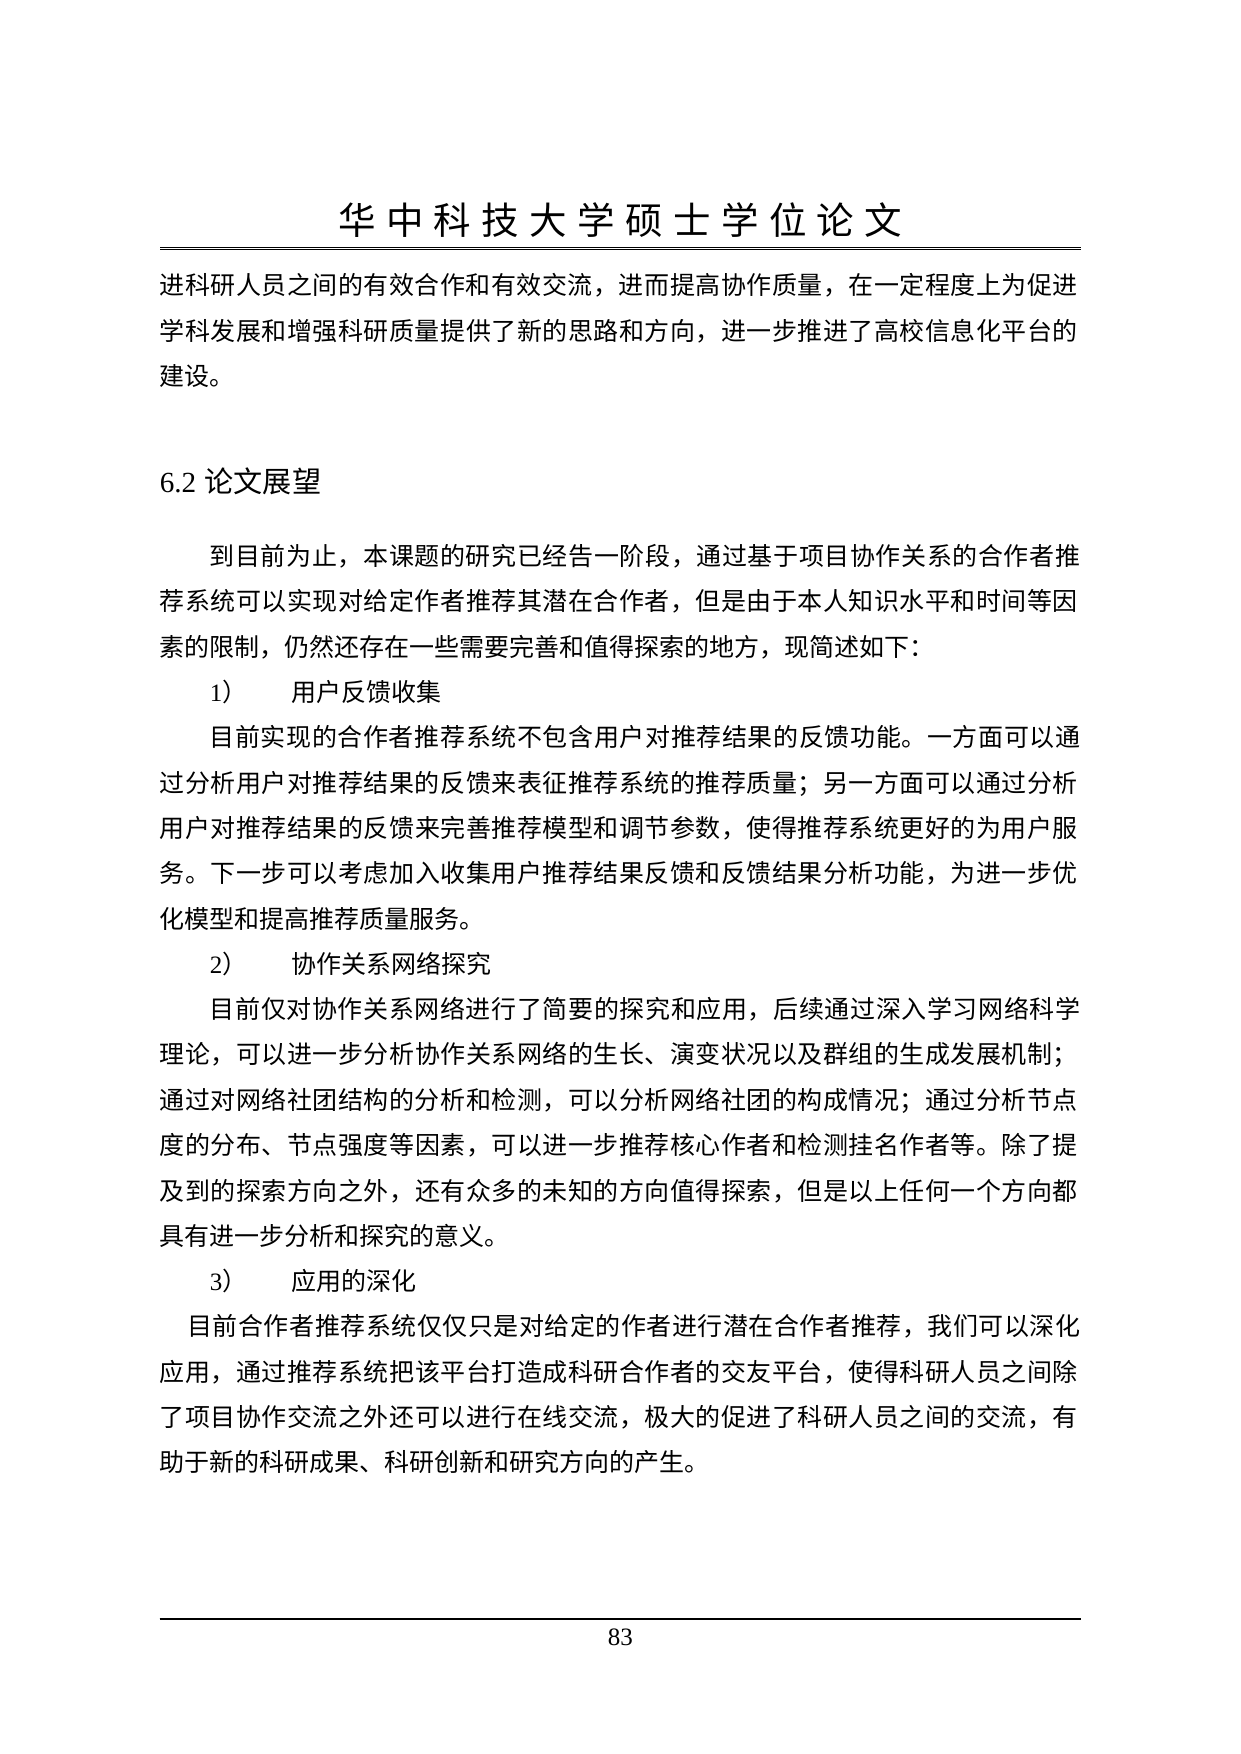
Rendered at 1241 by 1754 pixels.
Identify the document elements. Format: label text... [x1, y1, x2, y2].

list 应用的深化 [209, 1262, 1081, 1298]
text 目前仅对协作关系网络进行了简要的探究和应用，后续通过深入学习网络科学理论，可以进一步分析协作关系网络的生长、演变状况以及群组的生成发展机制；通过对网络社团结构的分析和检测，可以分析网络社团的构成情况；通过分析节点度的分布、节点强度等因素，可以进一步推荐核心作者和检测挂名作者等。除了提及到的探索方向之外，还有众多的未知的方向值得探索，但是以上任何一个方向都具有进一步分析和探究的意义。 [159, 990, 1081, 1252]
text 到目前为止，本课题的研究已经告一阶段，通过基于项目协作关系的合作者推荐系统可以实现对给定作者推荐其潜在合作者，但是由于本人知识水平和时间等因素的限制，仍然还存在一些需要完善和值得探索的地方，现简述如下： [159, 537, 1081, 663]
list 用户反馈收集 [209, 672, 1081, 709]
list 协作关系网络探究 [209, 944, 1081, 981]
text 目前实现的合作者推荐系统不包含用户对推荐结果的反馈功能。一方面可以通过分析用户对推荐结果的反馈来表征推荐系统的推荐质量；另一方面可以通过分析用户对推荐结果的反馈来完善推荐模型和调节参数，使得推荐系统更好的为用户服务。下一步可以考虑加入收集用户推荐结果反馈和反馈结果分析功能，为进一步优化模型和提高推荐质量服务。 [159, 718, 1081, 935]
text 目前合作者推荐系统仅仅只是对给定的作者进行潜在合作者推荐，我们可以深化应用，通过推荐系统把该平台打造成科研合作者的交友平台，使得科研人员之间除了项目协作交流之外还可以进行在线交流，极大的促进了科研人员之间的交流，有助于新的科研成果、科研创新和研究方向的产生。 [159, 1307, 1081, 1479]
subtitle 论文展望 [159, 458, 1081, 501]
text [159, 266, 1081, 393]
